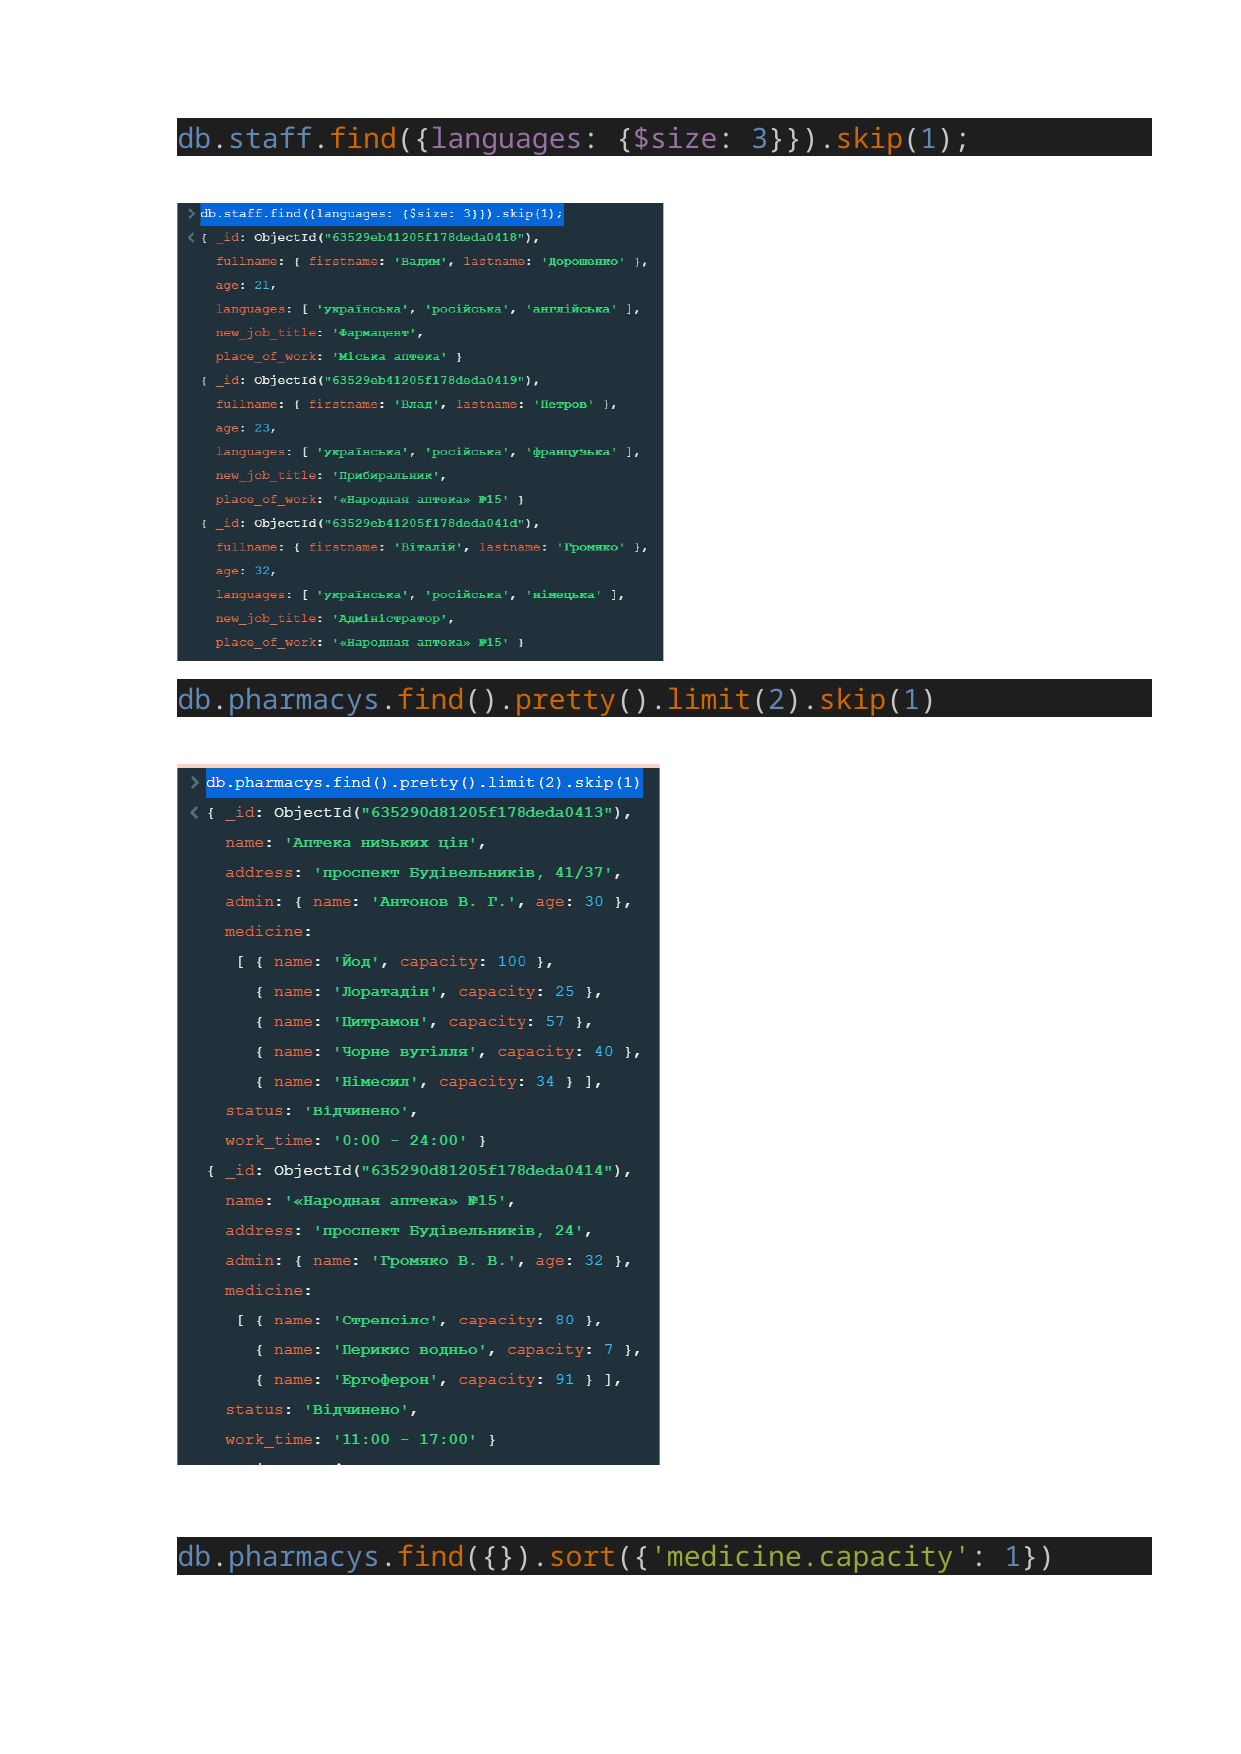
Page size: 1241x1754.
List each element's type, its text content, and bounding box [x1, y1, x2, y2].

picture [177, 203, 664, 661]
text db.pharmacys.find({}).sort({'medicine.capacity': 1}) [177, 1537, 1152, 1575]
text db.staff.find({languages: {$size: 3}}).skip(1); [177, 118, 1152, 156]
picture [177, 764, 660, 1465]
text db.pharmacys.find().pretty().limit(2).skip(1) [177, 679, 1152, 717]
